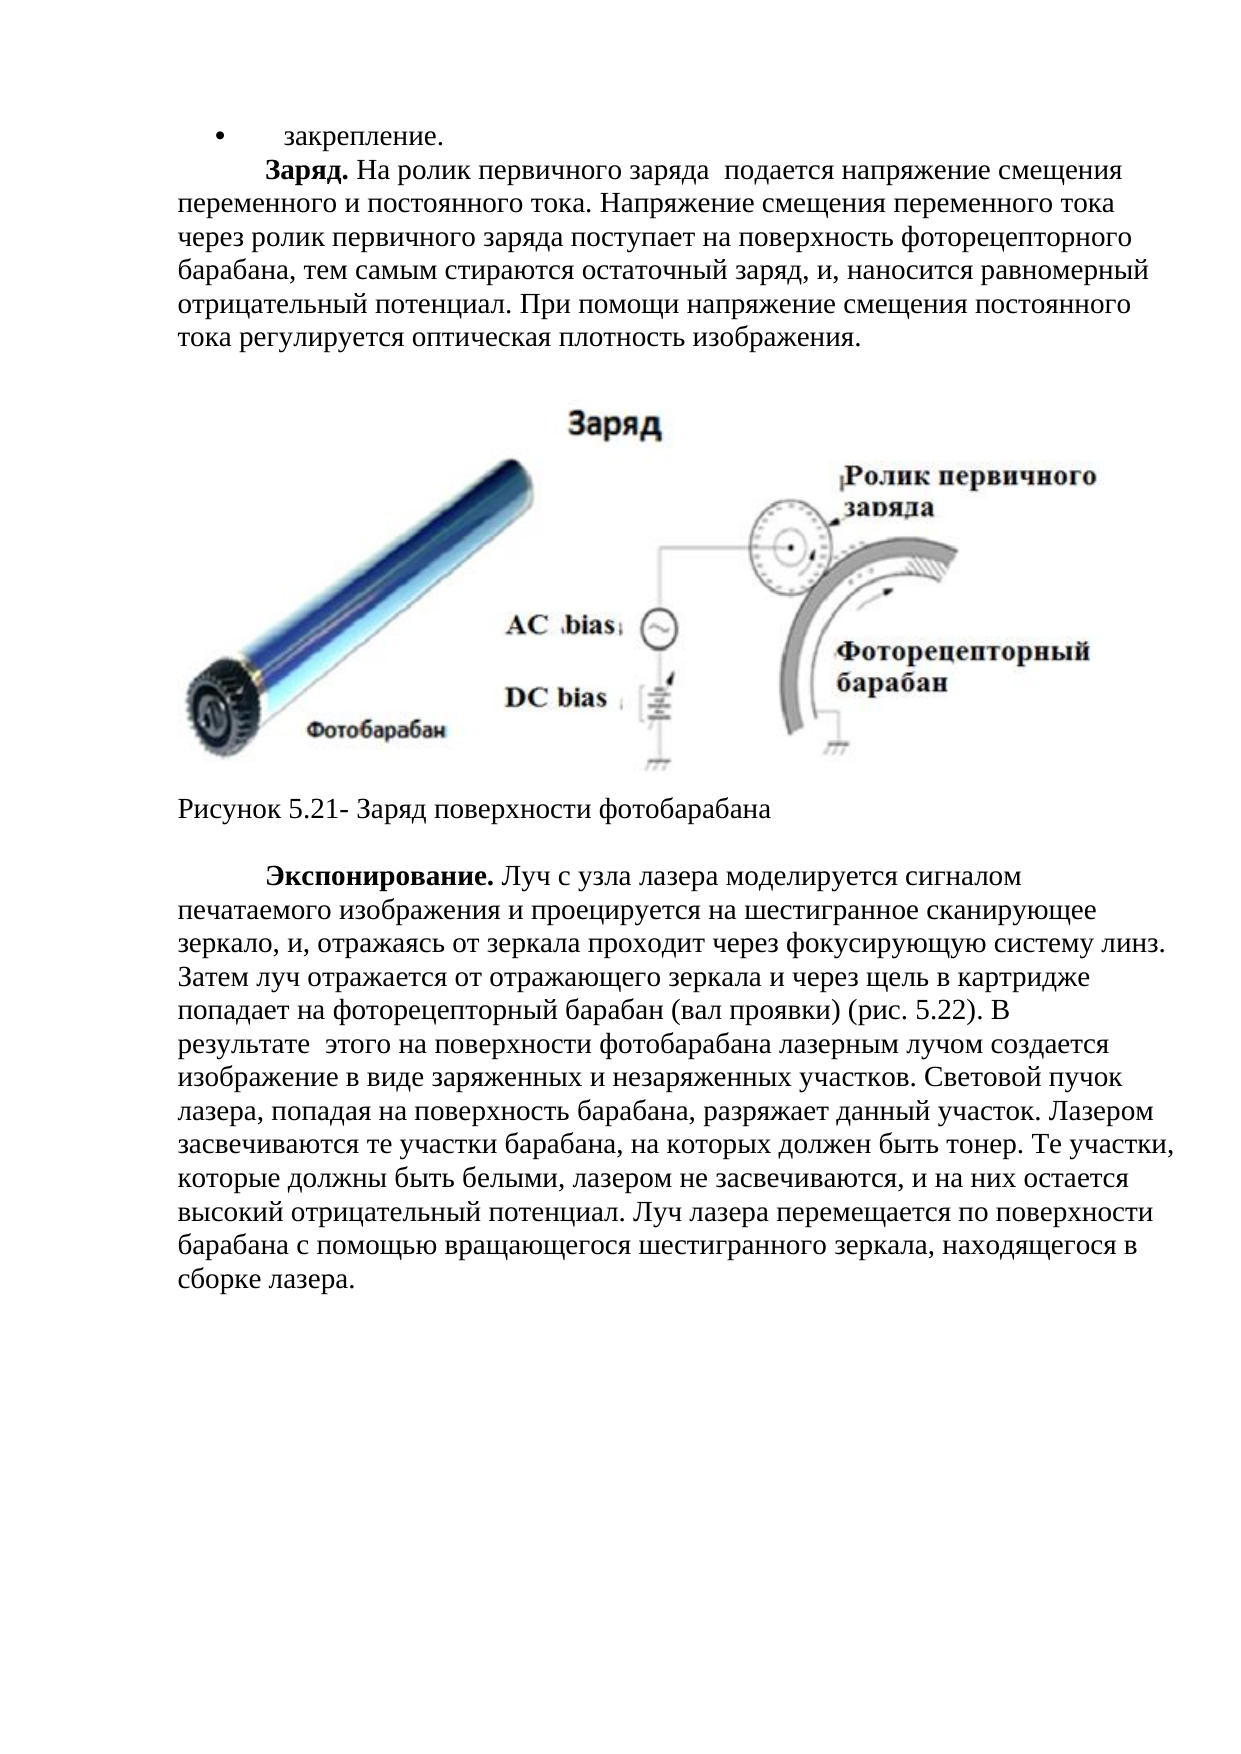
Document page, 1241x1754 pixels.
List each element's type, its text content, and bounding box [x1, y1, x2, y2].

picture [177, 386, 1121, 792]
text Экспонирование. Луч с узла лазера моделируется сигналом печатаемого изображения и проецируется на шестигранное сканирующее зеркало, и, отражаясь от зеркала проходит через фокусирующую систему линз. Затем луч отражается от отражающего зеркала и через щель в картридже попадает на фоторецепторный барабан (вал проявки) (рис. 5.22). В результате этого на поверхности фотобарабана лазерным лучом создается изображение в виде заряженных и незаряженных участков. Световой пучок лазера, попадая на поверхность барабана, разряжает данный участок. Лазером засвечиваются те участки барабана, на которых должен быть тонер. Те участки, которые должны быть белыми, лазером не засвечиваются, и на них остается высокий отрицательный потенциал. Луч лазера перемещается по поверхности барабана с помощью вращающегося шестигранного зеркала, находящегося в сборке лазера. [177, 858, 1181, 1294]
text Заряд. На ролик первичного заряда подается напряжение смещения переменного и постоянного тока. Напряжение смещения переменного тока через ролик первичного заряда поступает на поверхность фоторецепторного барабана, тем самым стираются остаточный заряд, и, наносится равномерный отрицательный потенциал. При помощи напряжение смещения постоянного тока регулируется оптическая плотность изображения. [177, 152, 1181, 353]
text Рисунок 5.21- Заряд поверхности фотобарабана [177, 791, 1181, 825]
text • закрепление. [215, 118, 1181, 152]
